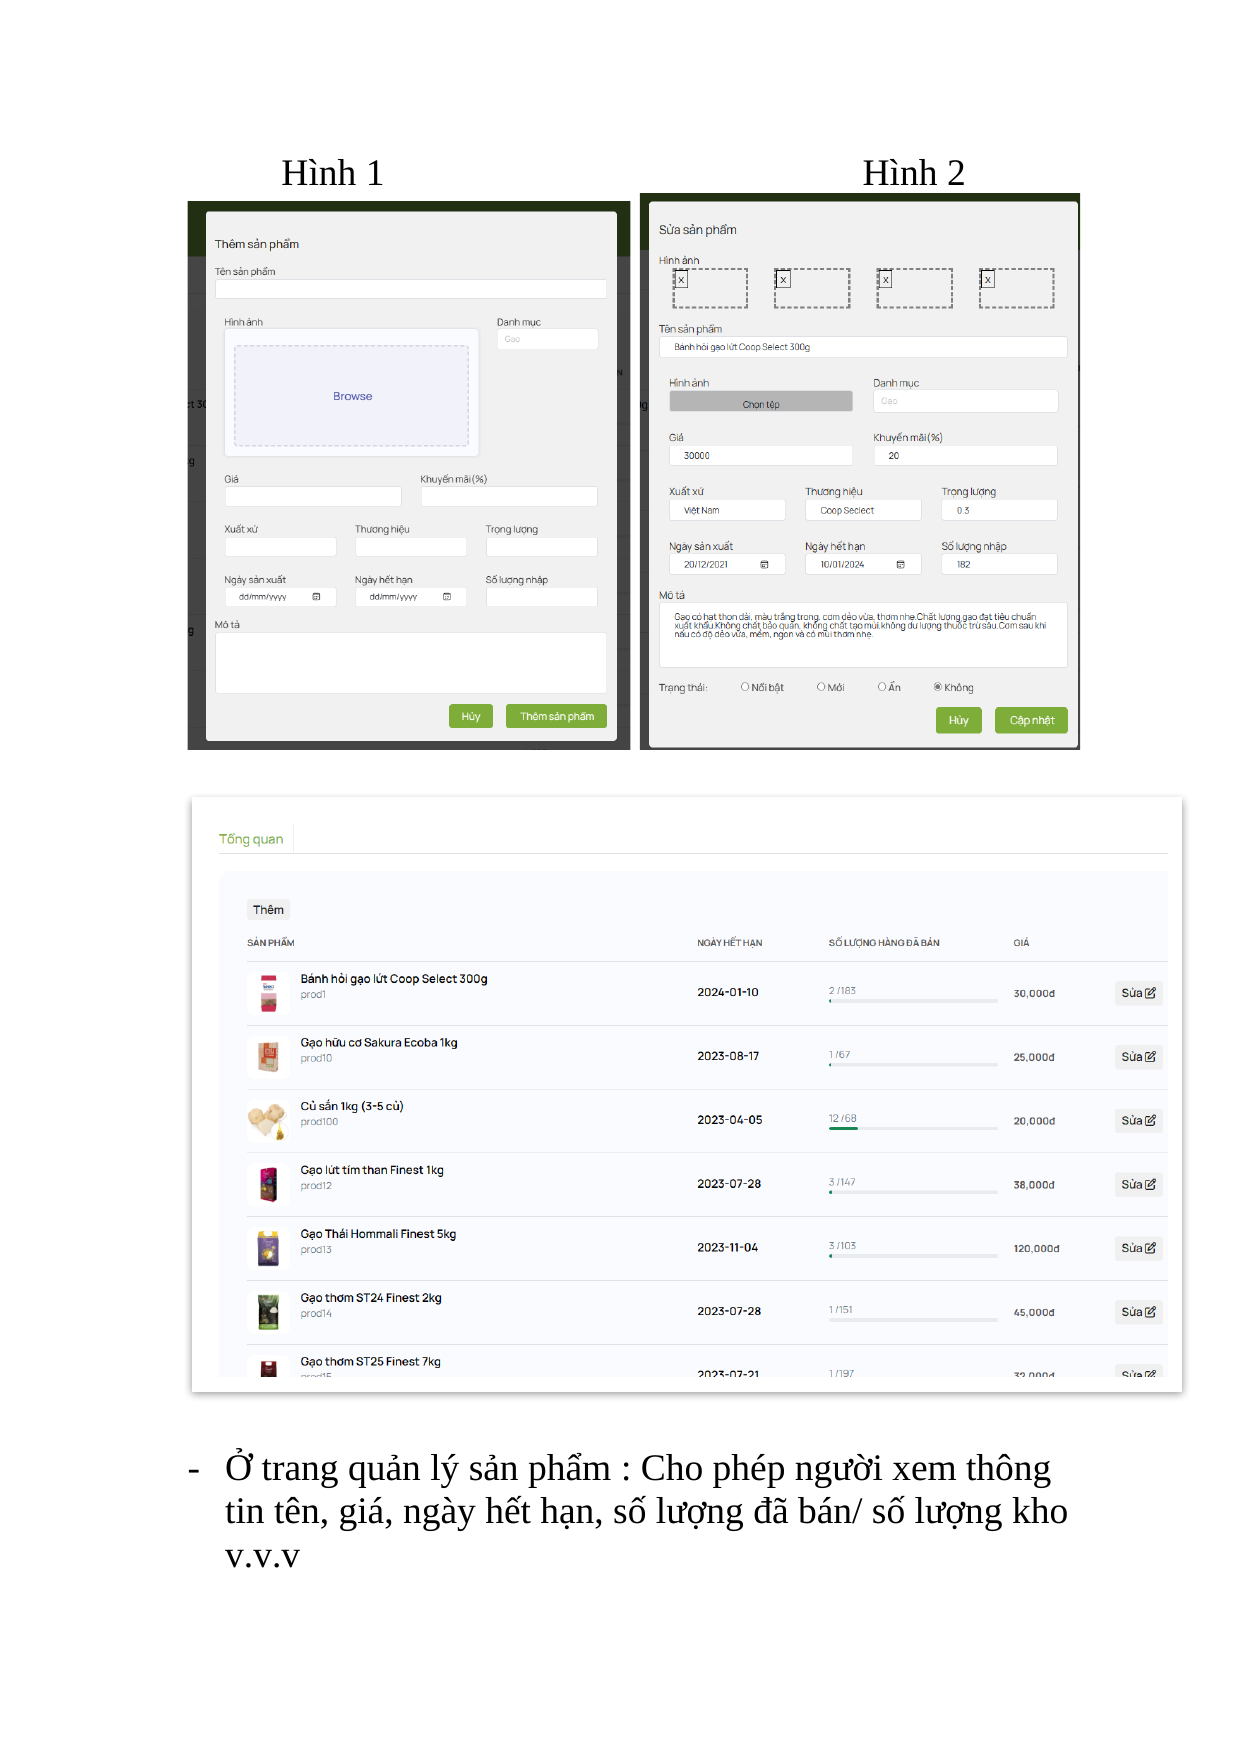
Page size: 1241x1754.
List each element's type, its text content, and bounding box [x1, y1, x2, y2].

picture [187, 201, 631, 750]
list Ở trang quản lý sản phẩm : Cho phép người xem thông tin tên, giá, ngày hết hạn, số lượng đã bán/ số lượng kho v.v.v [187, 1446, 1090, 1575]
picture [206, 812, 1168, 1377]
picture [639, 193, 1081, 750]
list Hình 1 Hình 2 [187, 150, 1090, 193]
